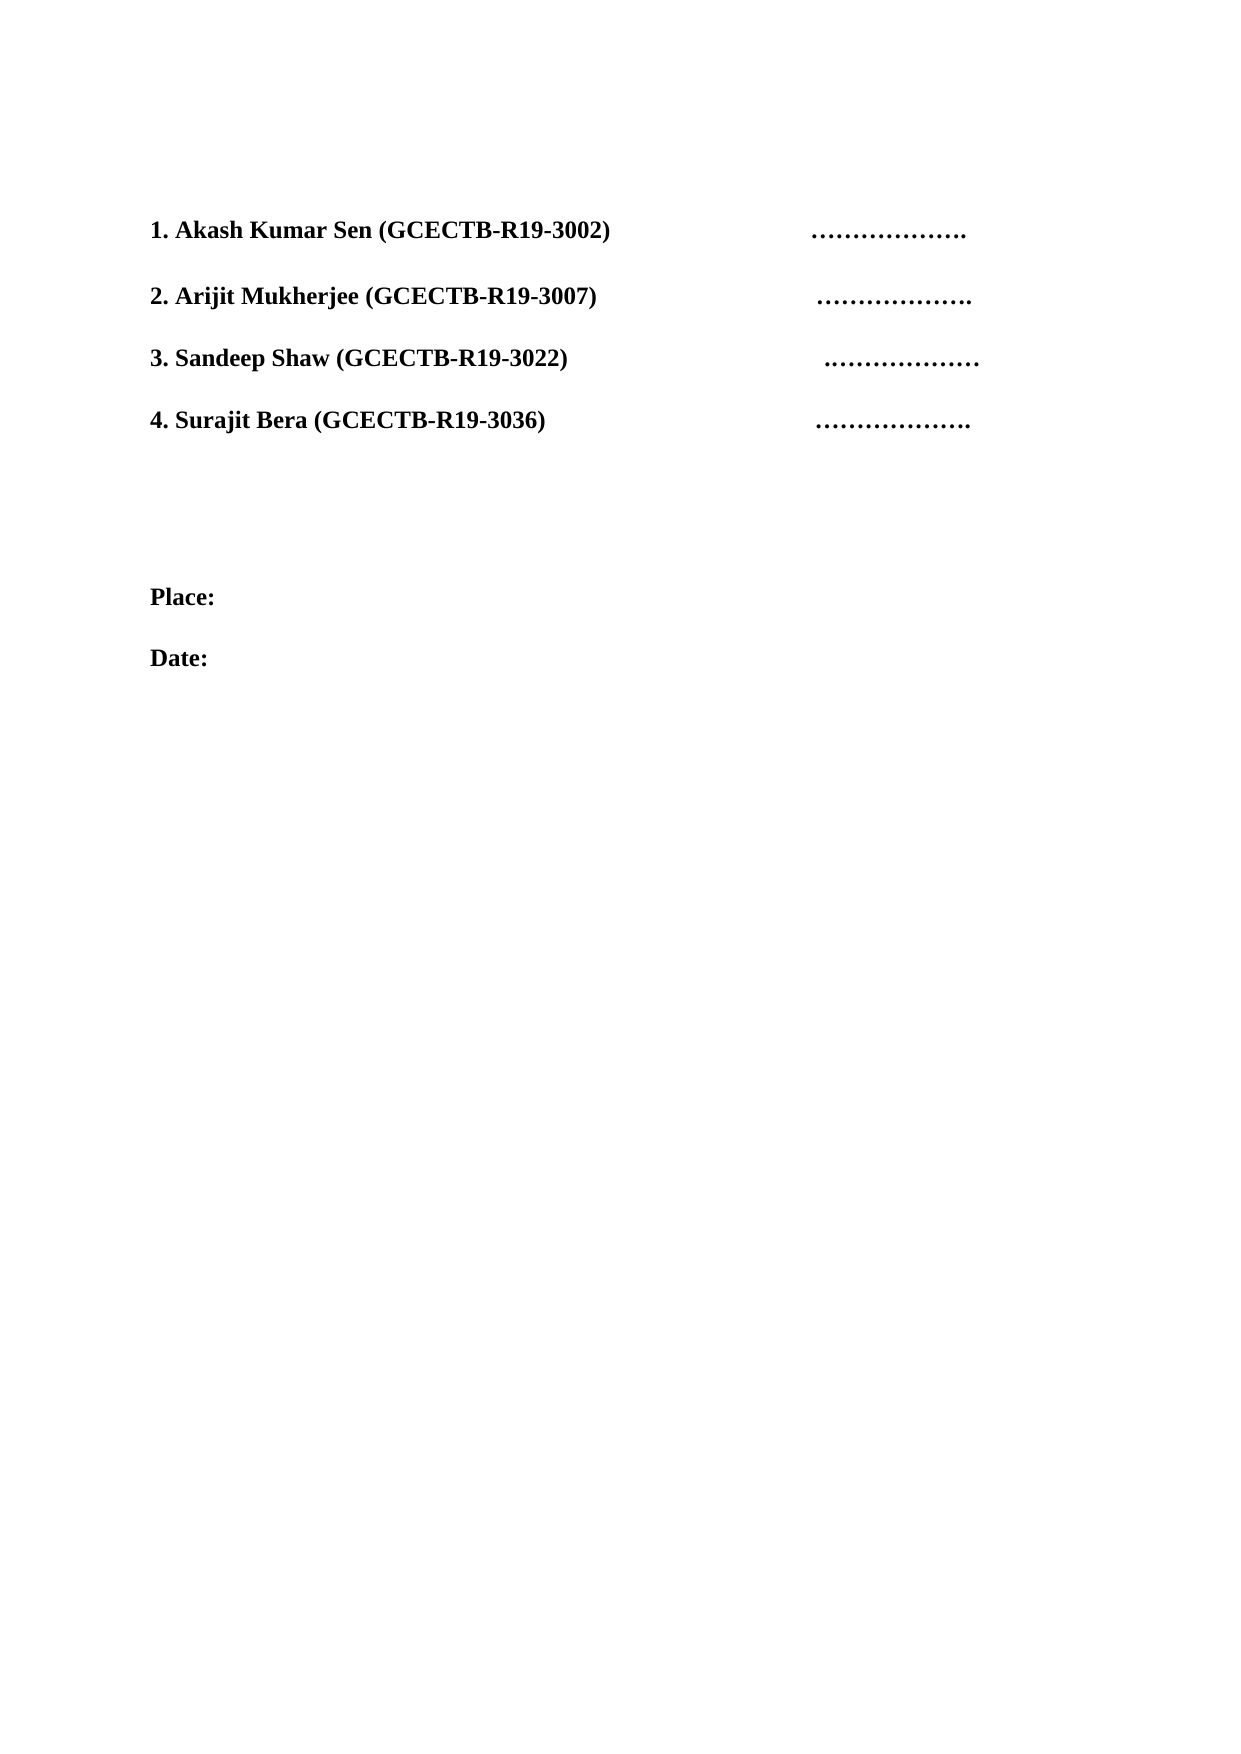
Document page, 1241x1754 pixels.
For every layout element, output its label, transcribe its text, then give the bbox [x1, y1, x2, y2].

text Date: [150, 643, 1090, 672]
text 4. Surajit Bera (GCECTB-R19-3036) ………………. [150, 405, 1090, 434]
text Place: [150, 582, 1090, 611]
text 1. Akash Kumar Sen (GCECTB-R19-3002) ………………. [150, 215, 1090, 244]
text 3. Sandeep Shaw (GCECTB-R19-3022) .……………… [150, 343, 1090, 372]
text 2. Arijit Mukherjee (GCECTB-R19-3007) ………………. [150, 281, 1090, 310]
